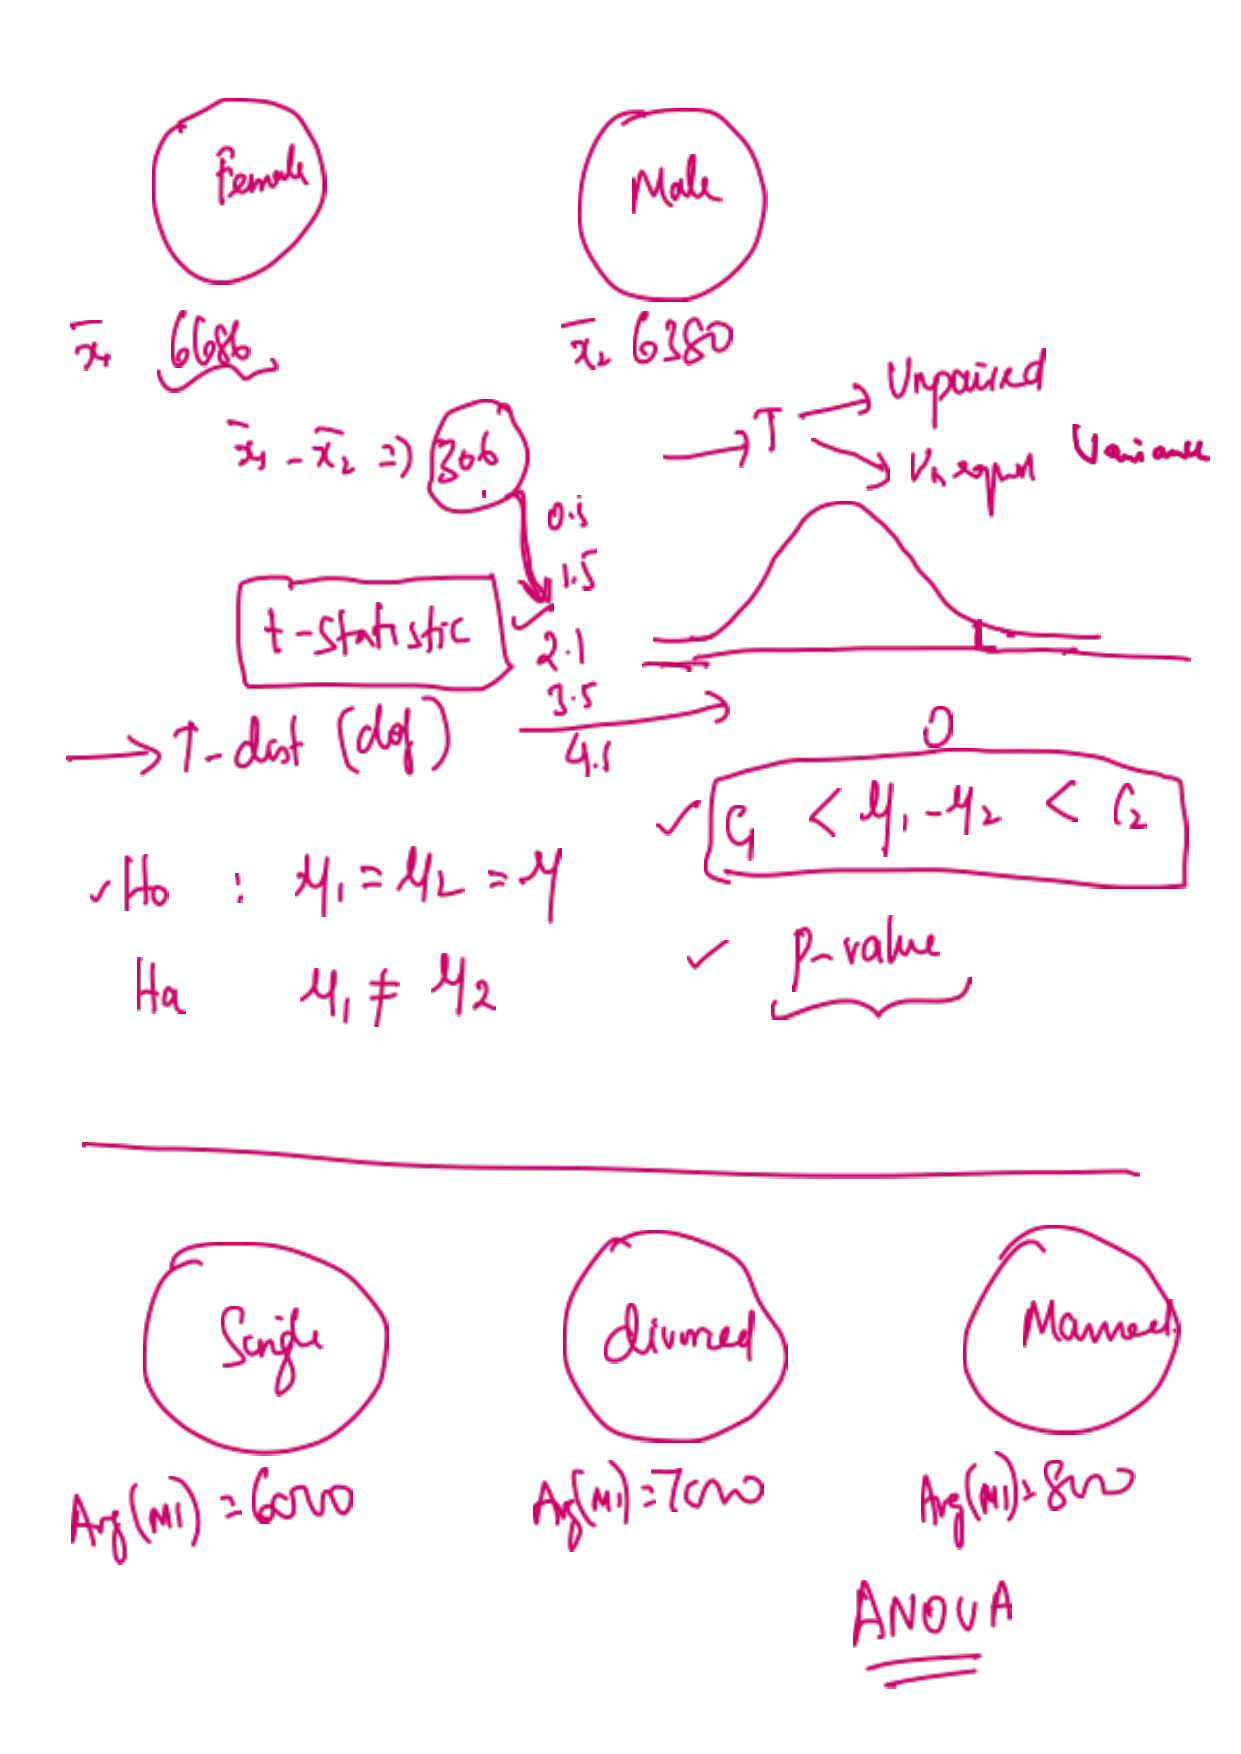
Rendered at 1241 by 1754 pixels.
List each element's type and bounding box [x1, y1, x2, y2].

picture [563, 1230, 788, 1443]
picture [1044, 1460, 1136, 1511]
picture [66, 311, 1210, 889]
picture [235, 873, 243, 903]
picture [300, 968, 400, 1027]
picture [963, 1225, 1181, 1435]
picture [71, 1476, 242, 1565]
picture [295, 846, 465, 917]
picture [157, 310, 279, 393]
picture [853, 1580, 1012, 1689]
picture [561, 318, 612, 370]
picture [90, 854, 169, 911]
picture [921, 1451, 1037, 1550]
picture [70, 320, 111, 371]
picture [252, 1467, 353, 1524]
picture [578, 108, 768, 302]
picture [687, 940, 730, 970]
picture [488, 848, 562, 924]
picture [533, 1460, 764, 1552]
picture [771, 915, 972, 1020]
picture [656, 800, 701, 836]
picture [431, 953, 496, 1017]
picture [152, 98, 327, 285]
picture [143, 1242, 389, 1456]
picture [137, 957, 186, 1014]
picture [82, 1142, 1140, 1179]
